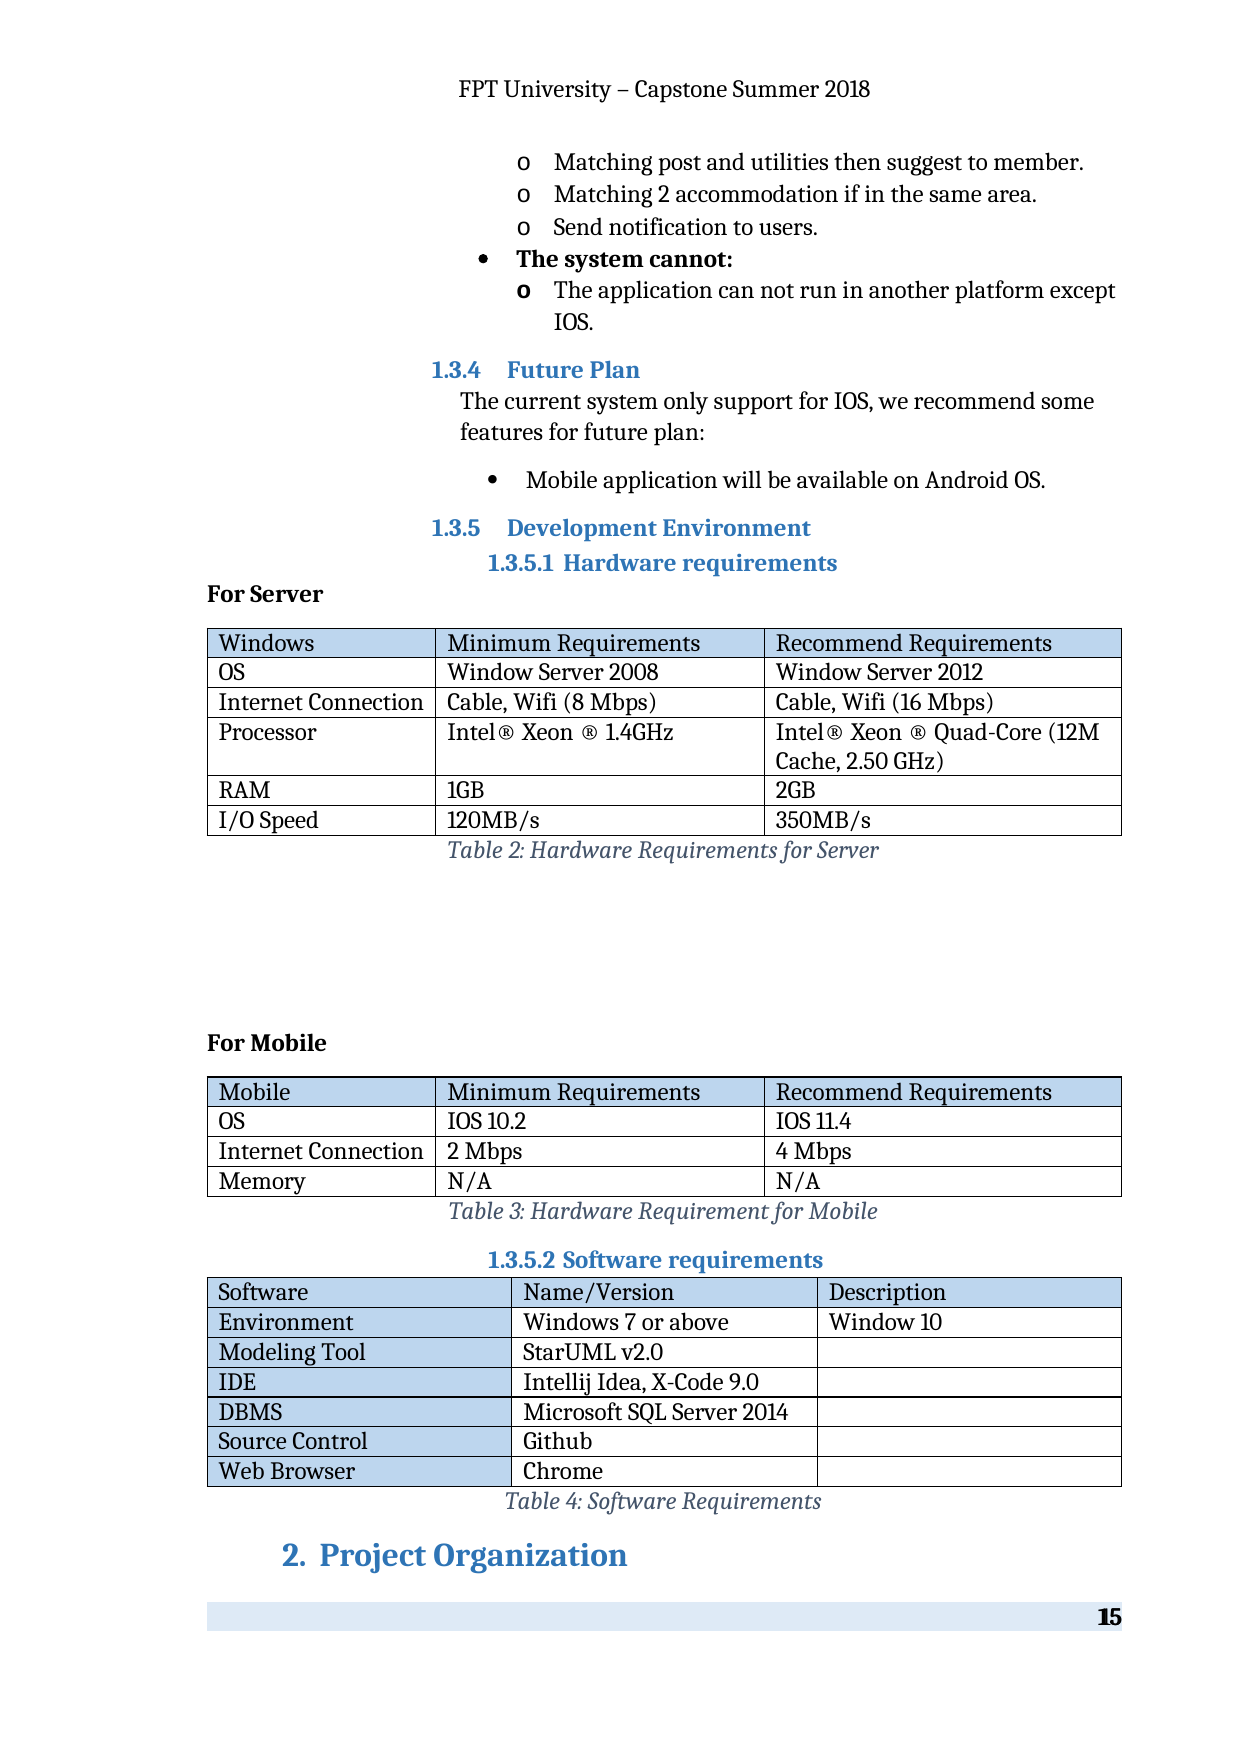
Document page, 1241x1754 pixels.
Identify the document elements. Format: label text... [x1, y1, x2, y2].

table_cell I/O Speed [208, 806, 435, 835]
table_cell Chrome [512, 1457, 817, 1486]
text The current system only support for IOS, we recommend some features for future plan: [460, 387, 1122, 447]
table_cell RAM [208, 776, 435, 805]
table_header Description [818, 1278, 1121, 1307]
table_cell Modeling Tool [208, 1338, 511, 1367]
table_cell Processor [208, 718, 435, 775]
subtitle Hardware requirements [488, 549, 1122, 577]
table_header Mobile [208, 1078, 435, 1106]
table_cell 120MB/s [436, 806, 764, 835]
table_cell 2 Mbps [436, 1137, 764, 1166]
subtitle Development Environment [432, 513, 1122, 542]
table_cell Environment [208, 1308, 511, 1337]
list Matching 2 accommodation if in the same area. [516, 180, 1122, 210]
text Table 4: Software Requirements [207, 1487, 1122, 1516]
list The system cannot: [479, 245, 1122, 274]
table_cell Intel® Xeon ® Quad-Core (12M Cache, 2.50 GHz) [765, 718, 1121, 775]
table_header Recommend Requirements [765, 629, 1121, 657]
list Send notification to users. [516, 212, 1122, 242]
table_header Minimum Requirements [436, 1078, 764, 1106]
text Table 2: Hardware Requirements for Server [207, 836, 1122, 865]
list Matching post and utilities then suggest to member. [516, 148, 1122, 178]
table_header Software [208, 1278, 511, 1307]
table_header Windows [208, 629, 435, 657]
table_cell Intellij Idea, X-Code 9.0 [512, 1368, 817, 1396]
table_cell 1GB [436, 776, 764, 805]
table_header Recommend Requirements [765, 1078, 1121, 1106]
table_cell N/A [765, 1167, 1121, 1196]
table_cell Microsoft SQL Server 2014 [512, 1398, 817, 1426]
table_cell Cable, Wifi (16 Mbps) [765, 688, 1121, 717]
table_header Minimum Requirements [436, 629, 764, 657]
table_cell Internet Connection [208, 1137, 435, 1166]
table_cell 2GB [765, 776, 1121, 805]
subtitle Project Organization [282, 1536, 1122, 1575]
table_cell OS [208, 1107, 435, 1136]
table_cell Github [512, 1427, 817, 1456]
table_cell OS [208, 658, 435, 687]
table_cell 350MB/s [765, 806, 1121, 835]
table_cell 4 Mbps [765, 1137, 1121, 1166]
table_cell Memory [208, 1167, 435, 1196]
table_cell [818, 1427, 1121, 1456]
table_cell Intel® Xeon ® 1.4GHz [436, 718, 764, 775]
table_cell [818, 1338, 1121, 1367]
table_cell [818, 1457, 1121, 1486]
table_cell N/A [436, 1167, 764, 1196]
table_cell StarUML v2.0 [512, 1338, 817, 1367]
table_cell Windows 7 or above [512, 1308, 817, 1337]
text Table 3: Hardware Requirement for Mobile [207, 1197, 1122, 1225]
table_cell IOS 10.2 [436, 1107, 764, 1136]
table_cell Window 10 [818, 1308, 1121, 1337]
table_cell IDE [208, 1368, 511, 1396]
subtitle Software requirements [488, 1246, 1122, 1275]
table_cell Web Browser [208, 1457, 511, 1486]
table_cell [818, 1398, 1121, 1426]
table_cell IOS 11.4 [765, 1107, 1121, 1136]
table_cell DBMS [208, 1398, 511, 1426]
text For Server [207, 580, 1122, 608]
table_cell Window Server 2008 [436, 658, 764, 687]
table_cell Cable, Wifi (8 Mbps) [436, 688, 764, 717]
table_cell Window Server 2012 [765, 658, 1121, 687]
table_cell Source Control [208, 1427, 511, 1456]
table_header Name/Version [512, 1278, 817, 1307]
subtitle Future Plan [432, 356, 1122, 385]
table_cell [818, 1368, 1121, 1396]
list The application can not run in another platform except IOS. [516, 276, 1122, 337]
list Mobile application will be available on Android OS. [488, 466, 1122, 494]
text For Mobile [207, 1029, 1122, 1057]
table_cell Internet Connection [208, 688, 435, 717]
